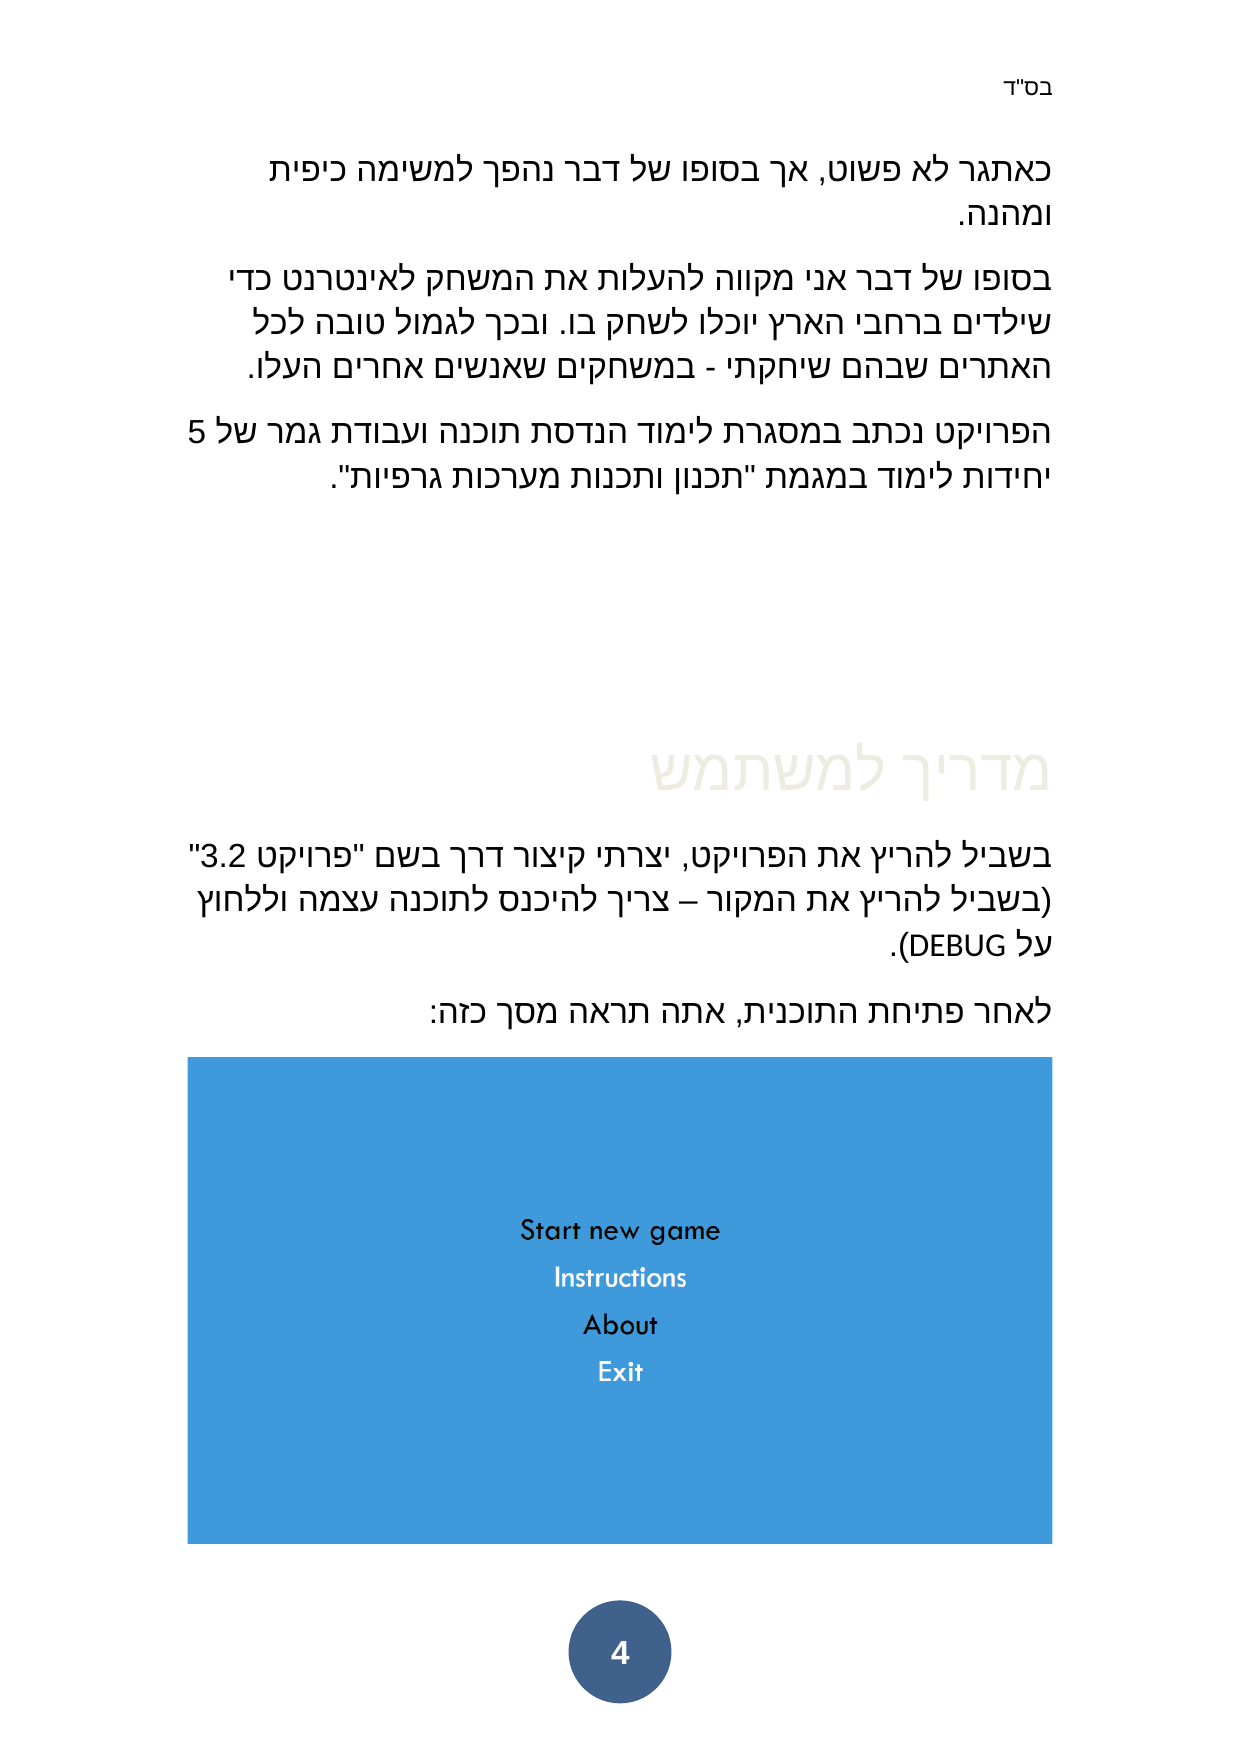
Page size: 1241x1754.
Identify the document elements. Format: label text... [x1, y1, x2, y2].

picture [187, 1057, 1053, 1544]
text הפרויקט נכתב במסגרת לימוד הנדסת תוכנה ועבודת גמר של 5 יחידות לימוד במגמת "תכנון ותכנות מערכות גרפיות". [187, 412, 1053, 495]
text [187, 150, 1053, 233]
text בשביל להריץ את הפרויקט, יצרתי קיצור דרך בשם "פרויקט 3.2" (בשביל להריץ את המקור – צריך להיכנס לתוכנה עצמה וללחוץ על DEBUG). [187, 836, 1053, 965]
text בסופו של דבר אני מקווה להעלות את המשחק לאינטרנט כדי שילדים ברחבי הארץ יוכלו לשחק בו. ובכך לגמול טובה לכל האתרים שבהם שיחקתי - במשחקים שאנשים אחרים העלו. [187, 259, 1053, 386]
text לאחר פתיחת התוכנית, אתה תראה מסך כזה: [187, 992, 1053, 1030]
text מדריך למשתמש [187, 735, 1053, 802]
